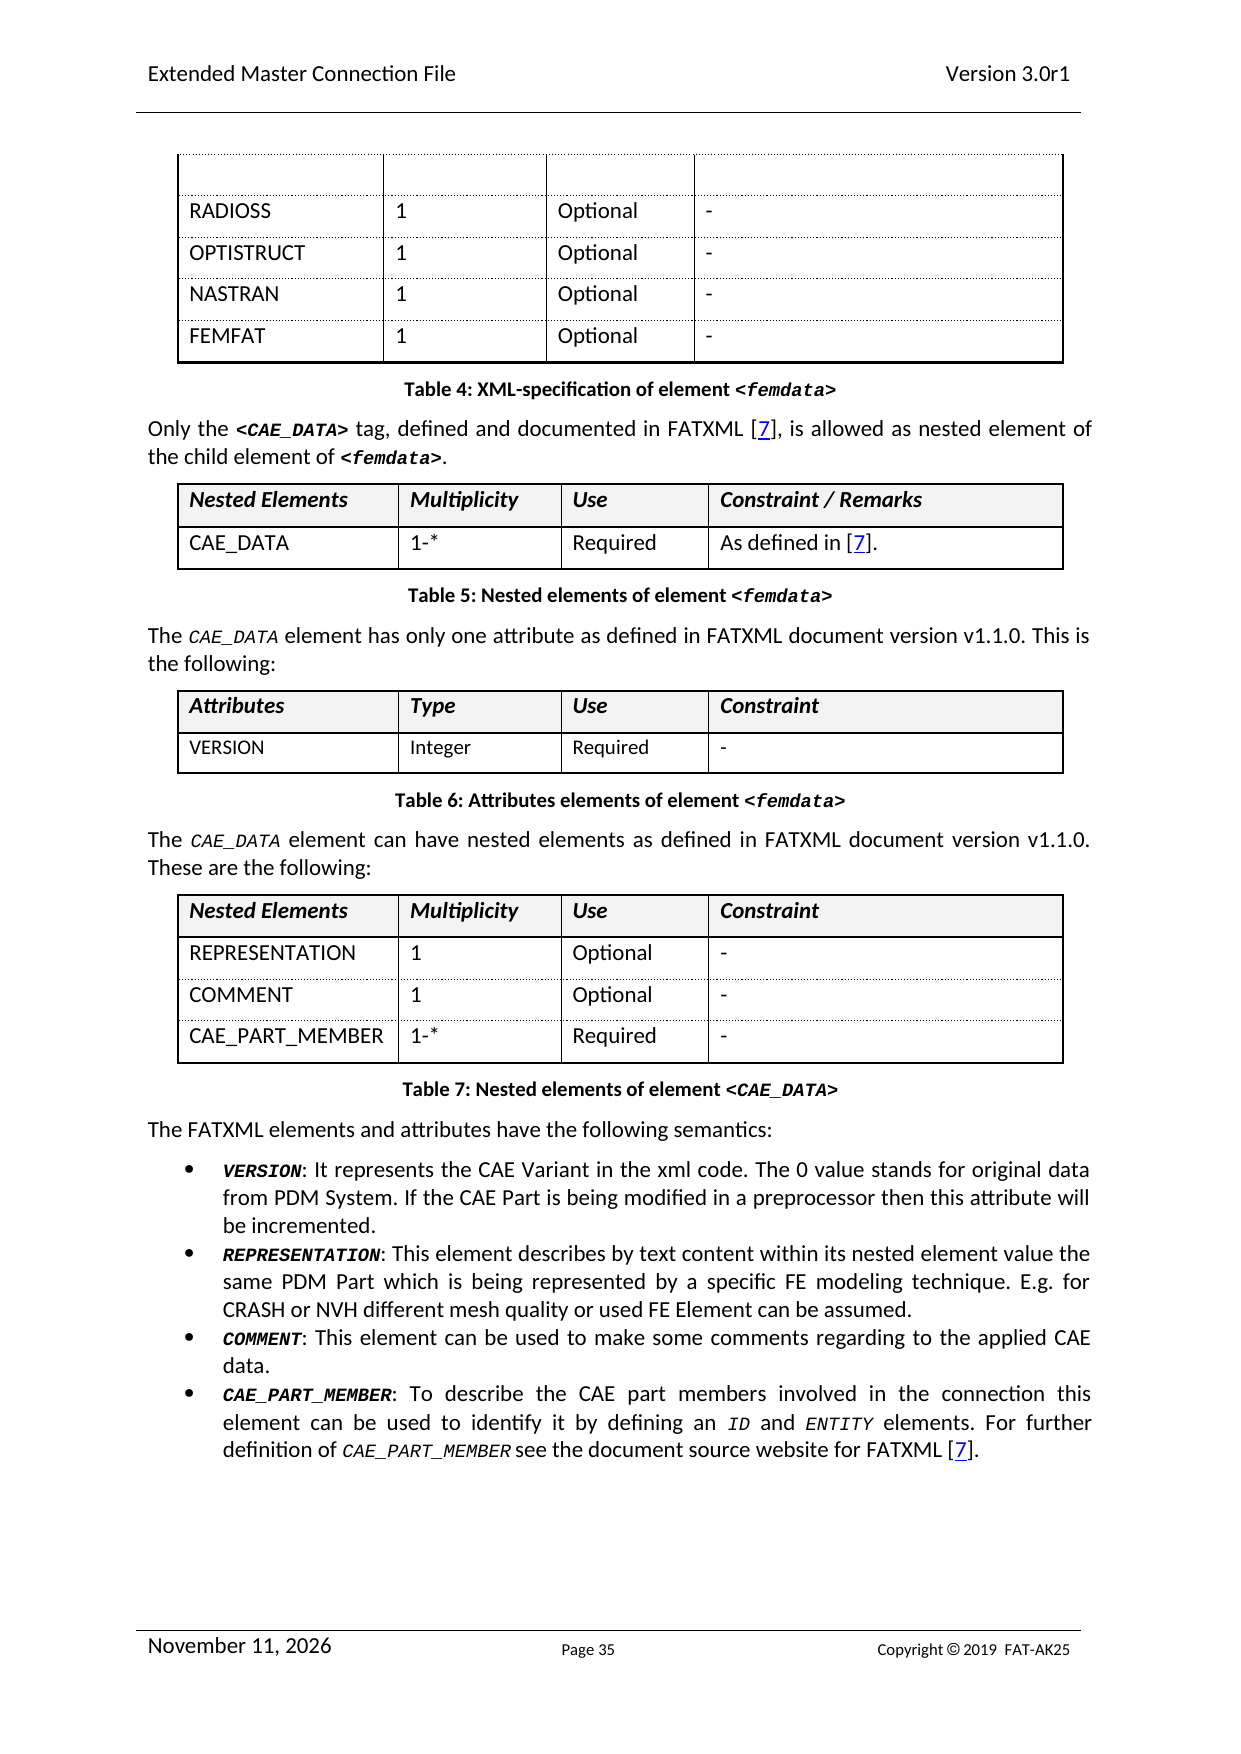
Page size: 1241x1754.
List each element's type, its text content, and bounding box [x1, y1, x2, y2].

text Table 6: Attributes elements of element <femdata> [148, 787, 1092, 813]
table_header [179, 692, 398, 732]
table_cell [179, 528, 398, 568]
list CAE_PART_MEMBER: To describe the CAE part members involved in the connection this element can be used to identify it by defining an ID and ENTITY elements. For further definition of CAE_PART_MEMBER see the document source website for FATXML [7]. [185, 1379, 1092, 1464]
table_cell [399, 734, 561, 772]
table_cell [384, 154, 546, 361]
text Table 7: Nested elements of element <CAE_DATA> [148, 1077, 1092, 1102]
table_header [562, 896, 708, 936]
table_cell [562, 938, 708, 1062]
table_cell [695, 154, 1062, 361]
list VERSION: It represents the CAE Variant in the xml code. The 0 value stands for original data from PDM System. If the CAE Part is being modified in a preprocessor then this attribute will be incremented. [185, 1155, 1092, 1239]
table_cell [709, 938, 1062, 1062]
text Table 5: Nested elements of element <femdata> [148, 583, 1092, 608]
text Table 4: XML-specification of element <femdata> [148, 376, 1092, 402]
list COMMENT: This element can be used to make some comments regarding to the applied CAE data. [185, 1323, 1092, 1379]
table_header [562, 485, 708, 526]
list REPRESENTATION: This element describes by text content within its nested element value the same PDM Part which is being represented by a specific FE modeling technique. E.g. for CRASH or NVH different mesh quality or used FE Element can be assumed. [185, 1239, 1092, 1323]
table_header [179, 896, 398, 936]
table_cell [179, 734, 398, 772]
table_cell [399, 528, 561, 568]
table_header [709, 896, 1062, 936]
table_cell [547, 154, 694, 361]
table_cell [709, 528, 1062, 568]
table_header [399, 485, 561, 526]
text The CAE_DATA element can have nested elements as defined in FATXML document version v1.1.0. These are the following: [148, 825, 1092, 881]
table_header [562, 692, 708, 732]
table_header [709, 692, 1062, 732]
text Only the <CAE_DATA> tag, defined and documented in FATXML [7], is allowed as nested element of the child element of <femdata>. [148, 414, 1092, 470]
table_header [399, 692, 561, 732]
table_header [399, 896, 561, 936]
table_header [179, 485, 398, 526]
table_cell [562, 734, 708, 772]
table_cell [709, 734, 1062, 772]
text The FATXML elements and attributes have the following semantics: [148, 1115, 1092, 1143]
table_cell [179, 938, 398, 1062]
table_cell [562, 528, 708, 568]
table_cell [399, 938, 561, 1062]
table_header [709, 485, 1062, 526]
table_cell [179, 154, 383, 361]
text The CAE_DATA element has only one attribute as defined in FATXML document version v1.1.0. This is the following: [148, 621, 1092, 677]
